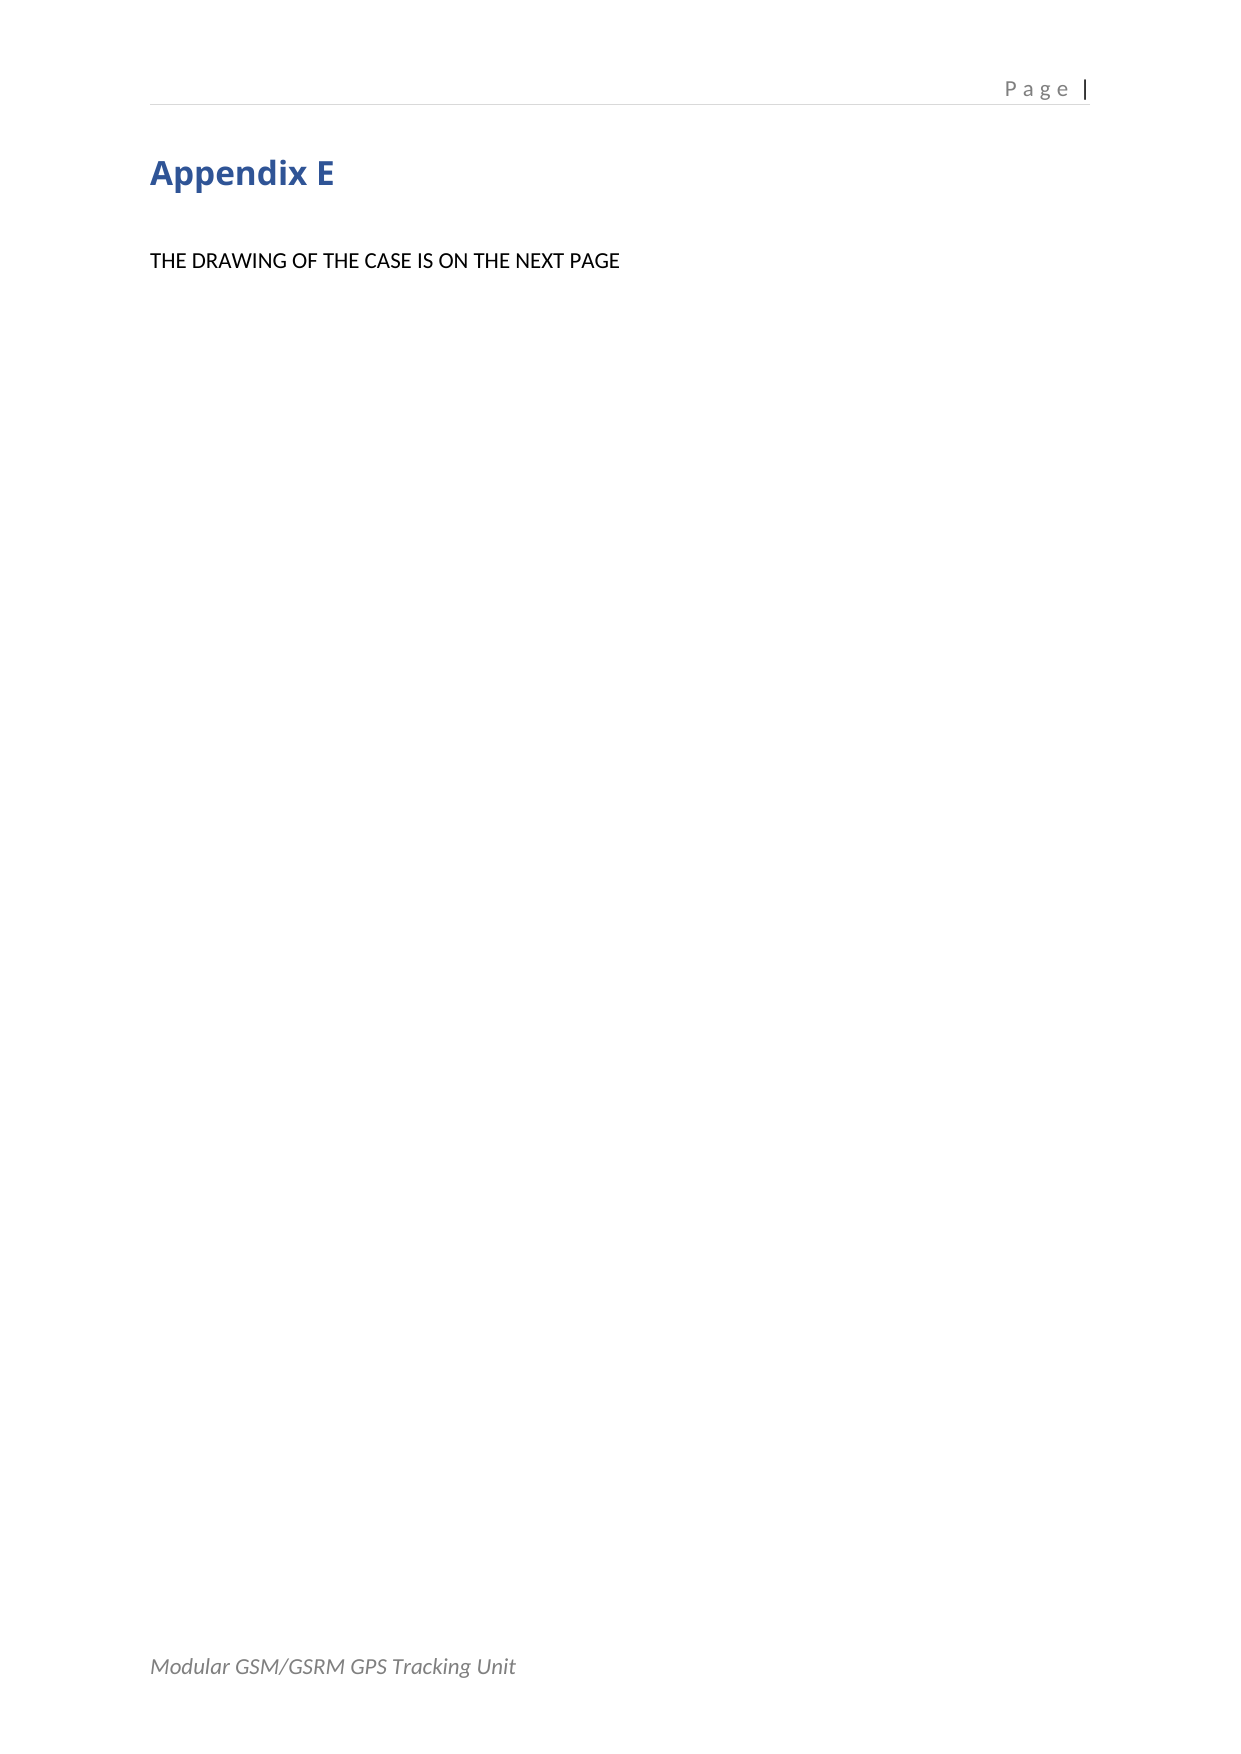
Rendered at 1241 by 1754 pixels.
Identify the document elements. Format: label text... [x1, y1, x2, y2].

text THE DRAWING OF THE CASE IS ON THE NEXT PAGE [150, 246, 1090, 274]
subtitle Appendix E [150, 150, 1090, 195]
